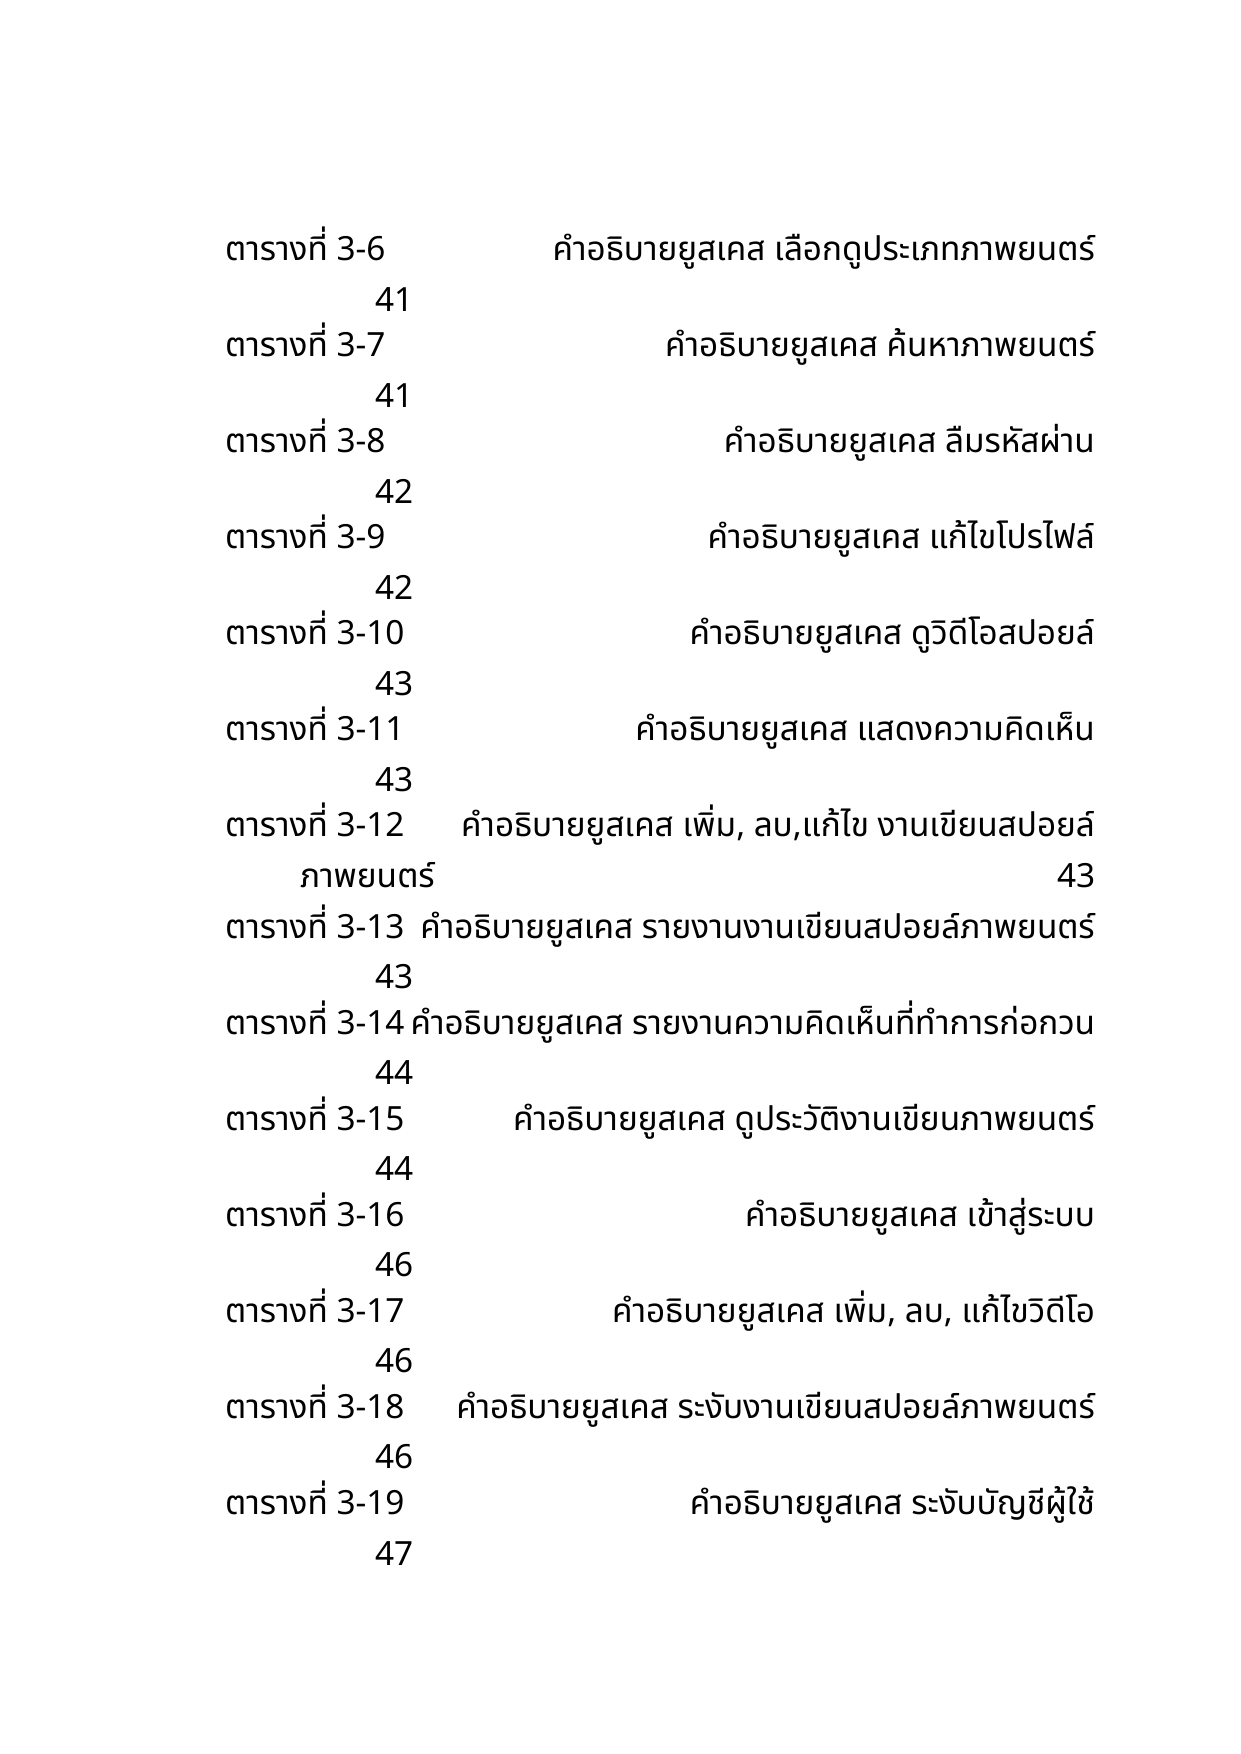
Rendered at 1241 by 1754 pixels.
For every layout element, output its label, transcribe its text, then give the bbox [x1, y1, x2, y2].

text ตารางที่ 3-18 คำอธิบายยูสเคส ระงับงานเขียนสปอยล์ภาพยนตร์ 46 [225, 1383, 1090, 1479]
text ตารางที่ 3-8 คำอธิบายยูสเคส ลืมรหัสผ่าน 42 [225, 417, 1090, 513]
text ตารางที่ 3-19 คำอธิบายยูสเคส ระงับบัญชีผู้ใช้ 47 [225, 1479, 1090, 1575]
text ตารางที่ 3-7 คำอธิบายยูสเคส ค้นหาภาพยนตร์ 41 [225, 321, 1090, 417]
text ตารางที่ 3-15 คำอธิบายยูสเคส ดูประวัติงานเขียนภาพยนตร์ 44 [225, 1094, 1090, 1191]
text ตารางที่ 3-11 คำอธิบายยูสเคส แสดงความคิดเห็น 43 [225, 705, 1090, 801]
text ตารางที่ 3-13 คำอธิบายยูสเคส รายงานงานเขียนสปอยล์ภาพยนตร์ 43 [225, 902, 1090, 998]
text ตารางที่ 3-14 คำอธิบายยูสเคส รายงานความคิดเห็นที่ทำการก่อกวน 44 [225, 998, 1090, 1094]
text ตารางที่ 3-17 คำอธิบายยูสเคส เพิ่ม, ลบ, แก้ไขวิดีโอ 46 [225, 1287, 1090, 1383]
text ตารางที่ 3-9 คำอธิบายยูสเคส แก้ไขโปรไฟล์ 42 [225, 513, 1090, 609]
text ตารางที่ 3-16 คำอธิบายยูสเคส เข้าสู่ระบบ 46 [225, 1191, 1090, 1287]
text ตารางที่ 3-10 คำอธิบายยูสเคส ดูวิดีโอสปอยล์ 43 [225, 609, 1090, 705]
text ตารางที่ 3-6 คำอธิบายยูสเคส เลือกดูประเภทภาพยนตร์ 41 [225, 225, 1090, 321]
text ตารางที่ 3-12 คำอธิบายยูสเคส เพิ่ม, ลบ,แก้ไข งานเขียนสปอยล์ภาพยนตร์ 43 [225, 801, 1090, 902]
